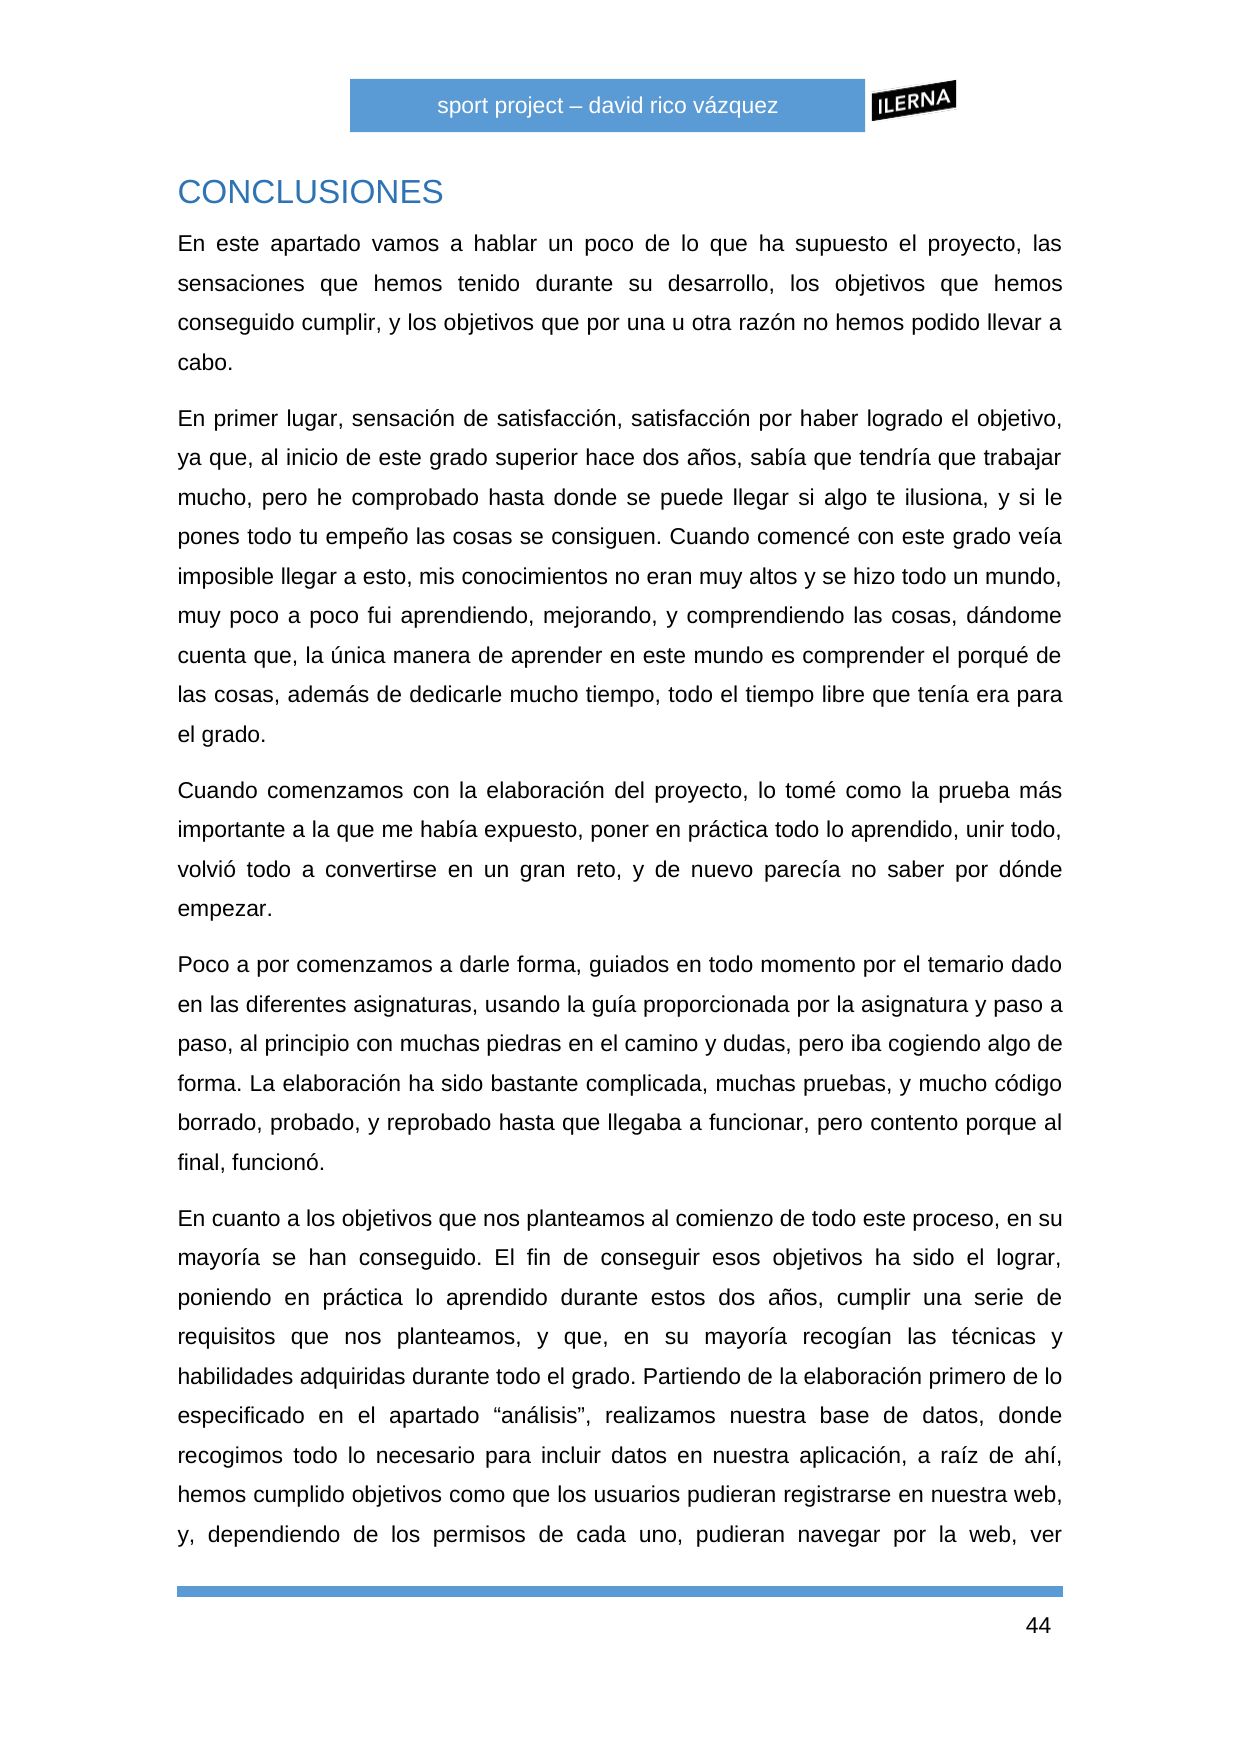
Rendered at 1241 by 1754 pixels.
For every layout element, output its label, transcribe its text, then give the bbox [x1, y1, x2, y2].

subtitle CONCLUSIONES [177, 173, 1063, 211]
text Cuando comenzamos con la elaboración del proyecto, lo tomé como la prueba más importante a la que me había expuesto, poner en práctica todo lo aprendido, unir todo, volvió todo a convertirse en un gran reto, y de nuevo parecía no saber por dónde empezar. [177, 777, 1063, 922]
text En primer lugar, sensación de satisfacción, satisfacción por haber logrado el objetivo, ya que, al inicio de este grado superior hace dos años, sabía que tendría que trabajar mucho, pero he comprobado hasta donde se puede llegar si algo te ilusiona, y si le pones todo tu empeño las cosas se consiguen. Cuando comencé con este grado veía imposible llegar a esto, mis conocimientos no eran muy altos y se hizo todo un mundo, muy poco a poco fui aprendiendo, mejorando, y comprendiendo las cosas, dándome cuenta que, la única manera de aprender en este mundo es comprender el porqué de las cosas, además de dedicarle mucho tiempo, todo el tiempo libre que tenía era para el grado. [177, 405, 1063, 747]
picture [870, 78, 958, 123]
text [177, 1205, 1063, 1547]
text Poco a por comenzamos a darle forma, guiados en todo momento por el temario dado en las diferentes asignaturas, usando la guía proporcionada por la asignatura y paso a paso, al principio con muchas piedras en el camino y dudas, pero iba cogiendo algo de forma. La elaboración ha sido bastante complicada, muchas pruebas, y mucho código borrado, probado, y reprobado hasta que llegaba a funcionar, pero contento porque al final, funcionó. [177, 951, 1063, 1175]
text En este apartado vamos a hablar un poco de lo que ha supuesto el proyecto, las sensaciones que hemos tenido durante su desarrollo, los objetivos que hemos conseguido cumplir, y los objetivos que por una u otra razón no hemos podido llevar a cabo. [177, 230, 1063, 375]
